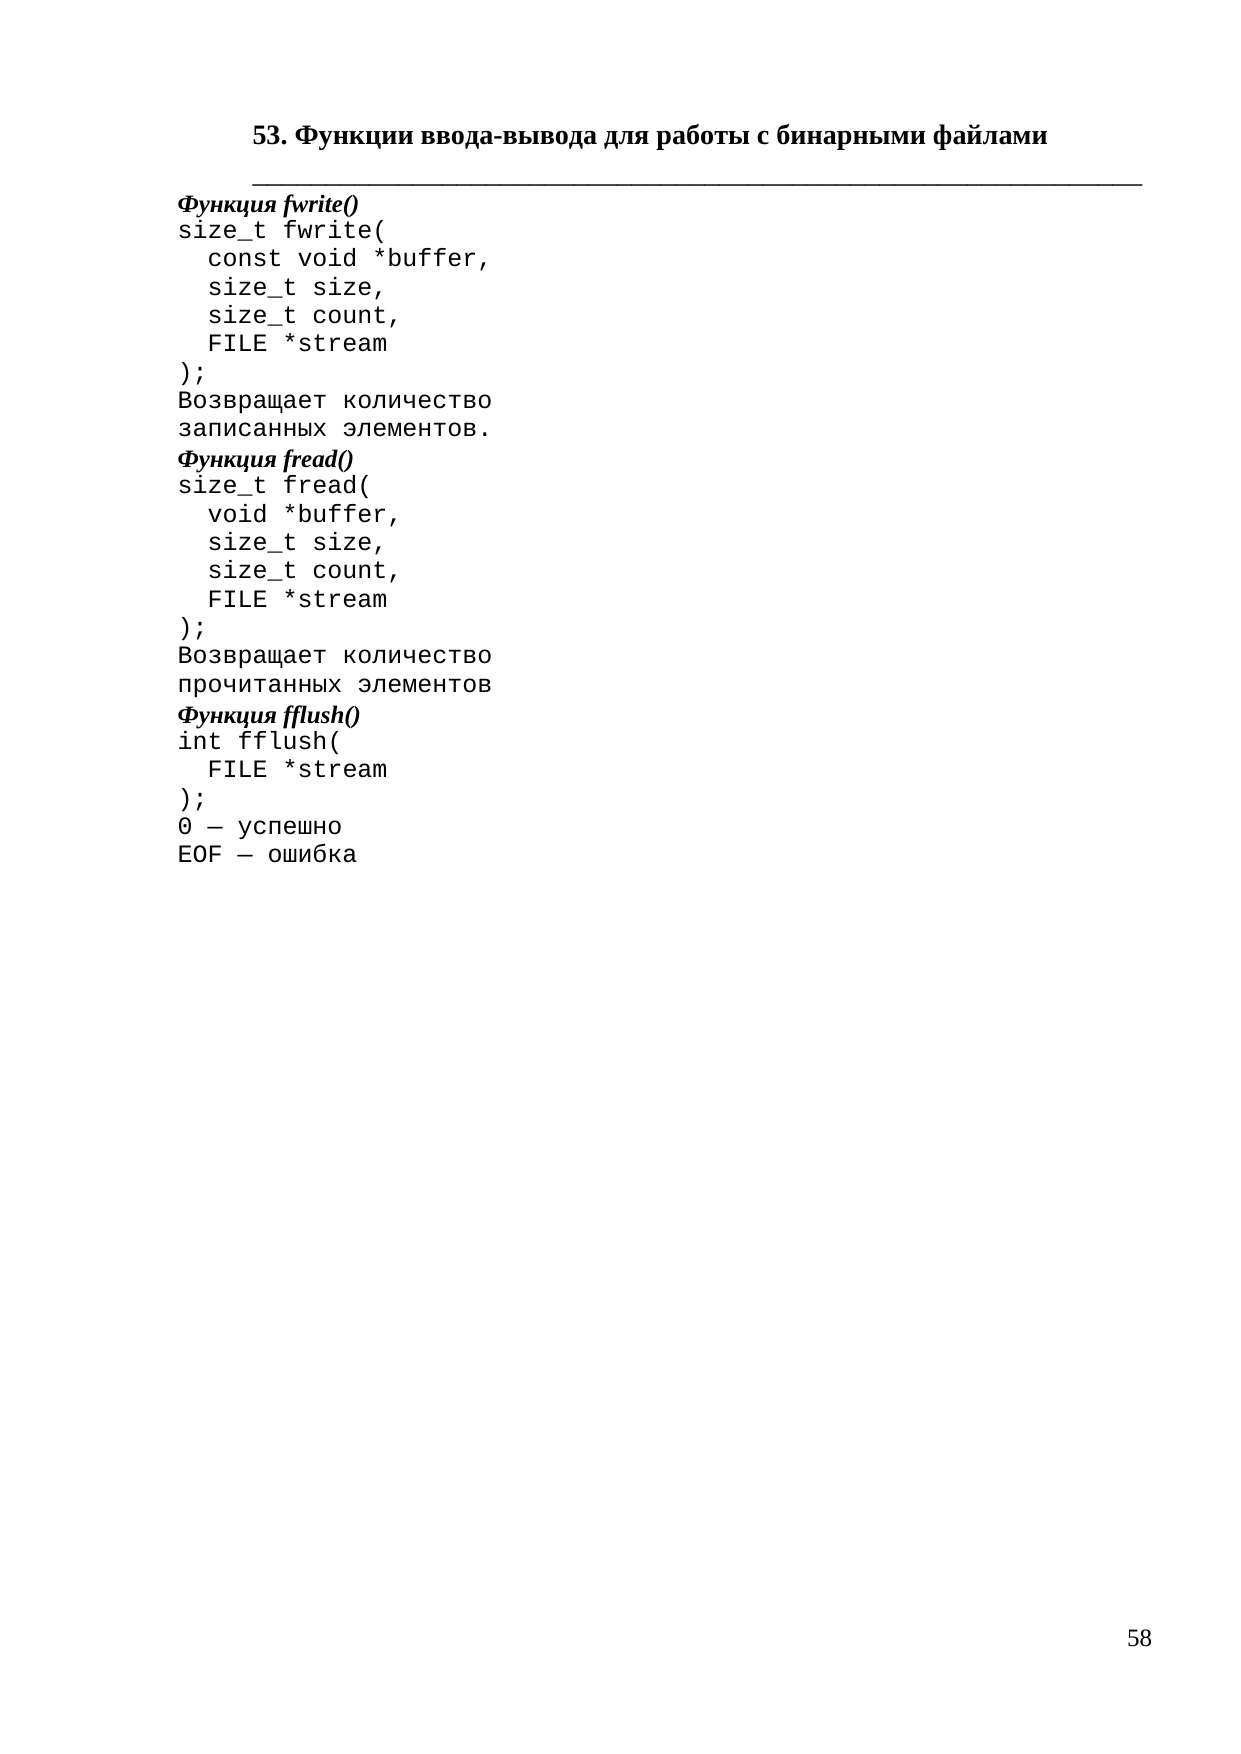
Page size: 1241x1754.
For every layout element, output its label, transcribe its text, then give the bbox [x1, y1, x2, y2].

text EOF — ошибка [177, 842, 1152, 870]
text ); [177, 359, 1152, 388]
text записанных элементов. [177, 416, 1152, 444]
text FILE *stream [177, 331, 1152, 359]
text Возвращает количество [177, 643, 1152, 671]
text _____________________________________________________________ [252, 155, 1152, 189]
text FILE *stream [177, 757, 1152, 785]
text Возвращает количество [177, 388, 1152, 416]
text Функция fread() [177, 444, 1152, 473]
text const void *buffer, [177, 246, 1152, 274]
subtitle 53. Функции ввода-вывода для работы с бинарными файлами [252, 118, 1152, 151]
text size_t size, [177, 274, 1152, 303]
text size_t fread( [177, 473, 1152, 501]
text прочитанных элементов [177, 671, 1152, 700]
text size_t fwrite( [177, 218, 1152, 246]
text Функция fflush() [177, 700, 1152, 728]
text FILE *stream [177, 586, 1152, 615]
text ); [177, 615, 1152, 643]
text void *buffer, [177, 501, 1152, 530]
text Функция fwrite() [177, 189, 1152, 218]
text ); [177, 785, 1152, 813]
text size_t count, [177, 303, 1152, 331]
text size_t count, [177, 558, 1152, 586]
text 0 — успешно [177, 813, 1152, 842]
text int fflush( [177, 728, 1152, 757]
text size_t size, [177, 530, 1152, 558]
